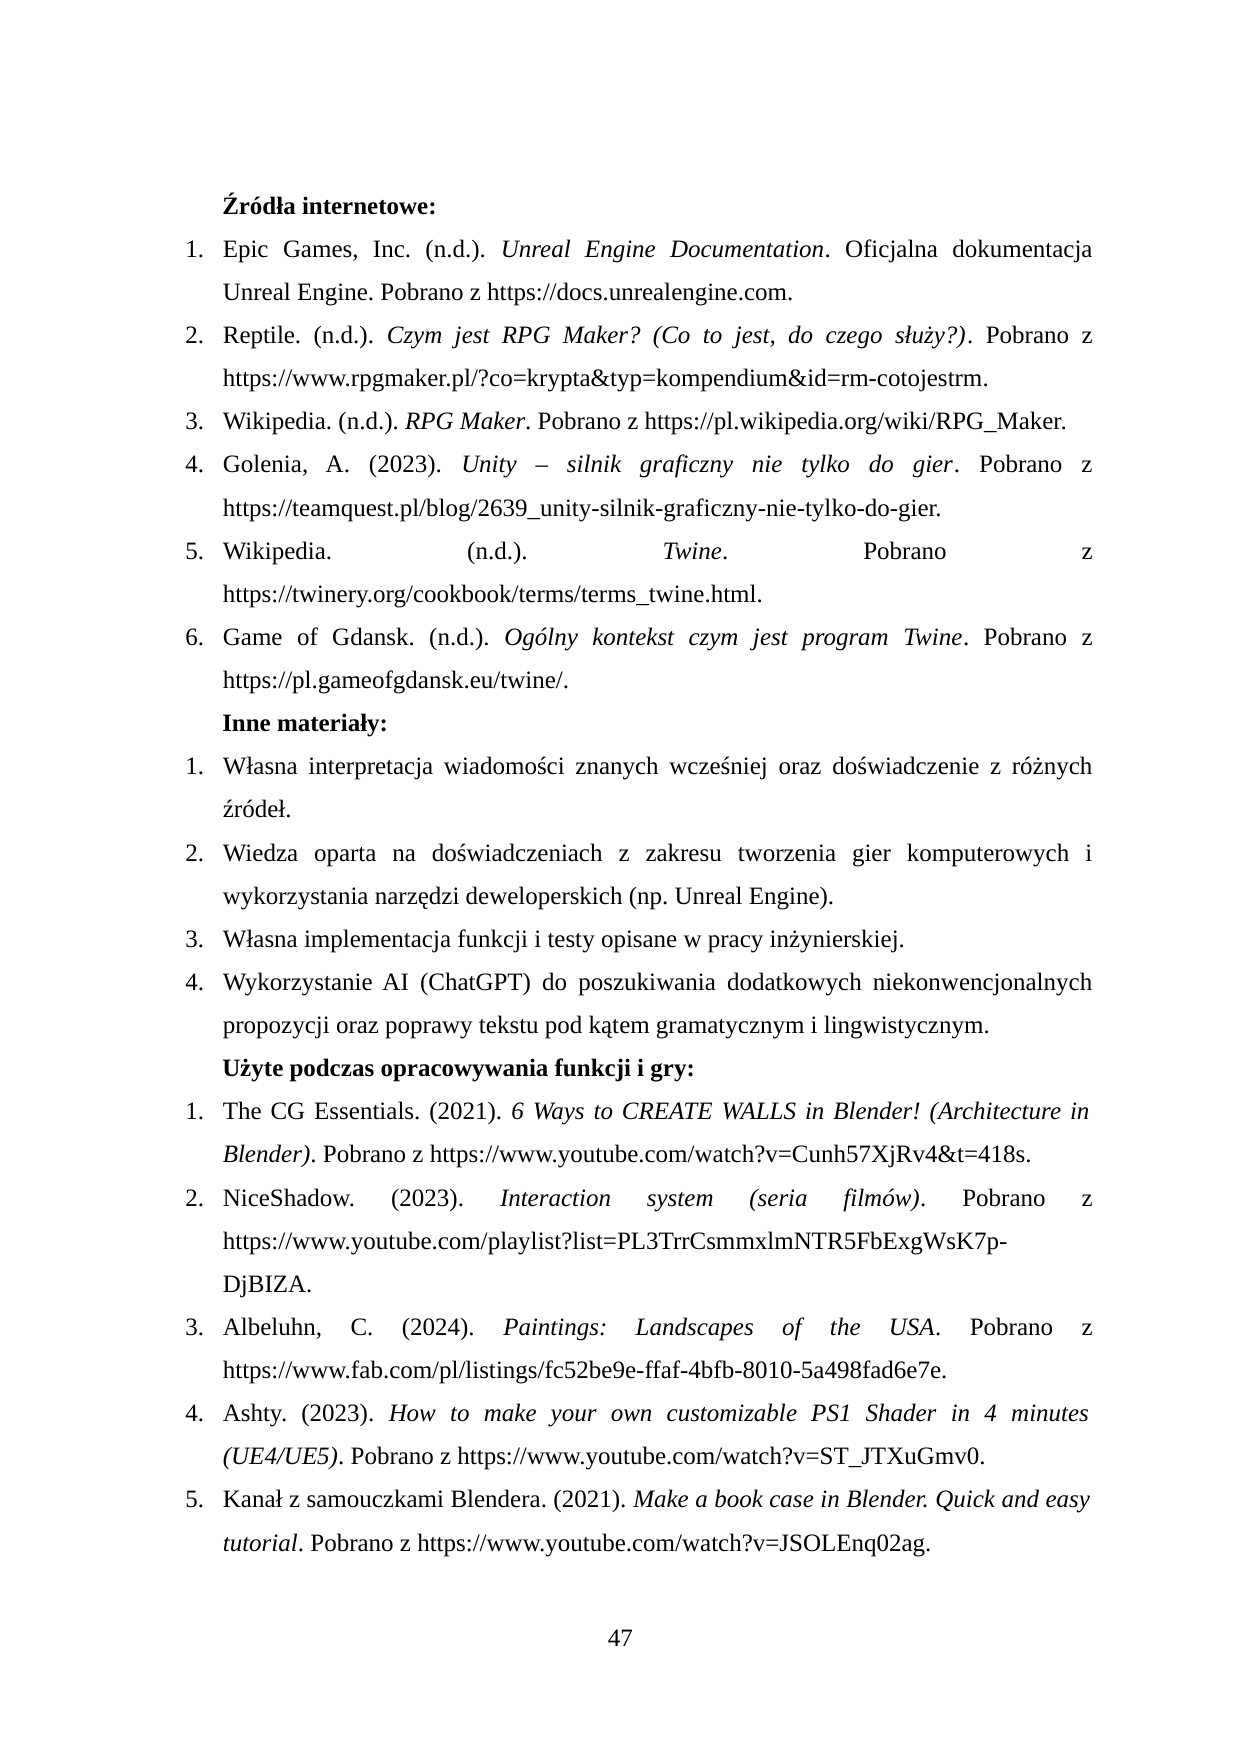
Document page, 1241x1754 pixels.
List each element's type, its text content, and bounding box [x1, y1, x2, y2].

list Inne materiały: [222, 708, 1093, 737]
list Źródła internetowe: [222, 148, 1093, 219]
list Game of Gdansk. (n.d.). Ogólny kontekst czym jest program Twine. Pobrano z https://pl.gameofgdansk.eu/twine/. [185, 622, 1093, 694]
list Kanał z samouczkami Blendera. (2021). Make a book case in Blender. Quick and easy tutorial. Pobrano z https://www.youtube.com/watch?v=JSOLEnq02ag. [185, 1484, 1093, 1556]
list Ashty. (2023). How to make your own customizable PS1 Shader in 4 minutes (UE4/UE5). Pobrano z https://www.youtube.com/watch?v=ST_JTXuGmv0. [185, 1398, 1093, 1470]
list Albeluhn, C. (2024). Paintings: Landscapes of the USA. Pobrano z https://www.fab.com/pl/listings/fc52be9e-ffaf-4bfb-8010-5a498fad6e7e. [185, 1312, 1093, 1384]
list The CG Essentials. (2021). 6 Ways to CREATE WALLS in Blender! (Architecture in Blender). Pobrano z https://www.youtube.com/watch?v=Cunh57XjRv4&t=418s. [185, 1096, 1093, 1168]
list Wikipedia. (n.d.). Twine. Pobrano z https://twinery.org/cookbook/terms/terms_twine.html. [185, 536, 1093, 608]
list Reptile. (n.d.). Czym jest RPG Maker? (Co to jest, do czego służy?). Pobrano z https://www.rpgmaker.pl/?co=krypta&typ=kompendium&id=rm-cotojestrm. [185, 320, 1093, 392]
list Wykorzystanie AI (ChatGPT) do poszukiwania dodatkowych niekonwencjonalnych propozycji oraz poprawy tekstu pod kątem gramatycznym i lingwistycznym. [185, 967, 1093, 1039]
list Epic Games, Inc. (n.d.). Unreal Engine Documentation. Oficjalna dokumentacja Unreal Engine. Pobrano z https://docs.unrealengine.com. [185, 234, 1093, 306]
list Wikipedia. (n.d.). RPG Maker. Pobrano z https://pl.wikipedia.org/wiki/RPG_Maker. [185, 406, 1093, 435]
list NiceShadow. (2023). Interaction system (seria filmów). Pobrano z https://www.youtube.com/playlist?list=PL3TrrCsmmxlmNTR5FbExgWsK7p-DjBIZA. [185, 1183, 1093, 1298]
list Golenia, A. (2023). Unity – silnik graficzny nie tylko do gier. Pobrano z https://teamquest.pl/blog/2639_unity-silnik-graficzny-nie-tylko-do-gier. [185, 449, 1093, 521]
list Własna implementacja funkcji i testy opisane w pracy inżynierskiej. [185, 924, 1093, 953]
list Użyte podczas opracowywania funkcji i gry: [222, 1053, 1093, 1082]
list Własna interpretacja wiadomości znanych wcześniej oraz doświadczenie z różnych źródeł. [185, 751, 1093, 823]
list Wiedza oparta na doświadczeniach z zakresu tworzenia gier komputerowych i wykorzystania narzędzi deweloperskich (np. Unreal Engine). [185, 838, 1093, 909]
